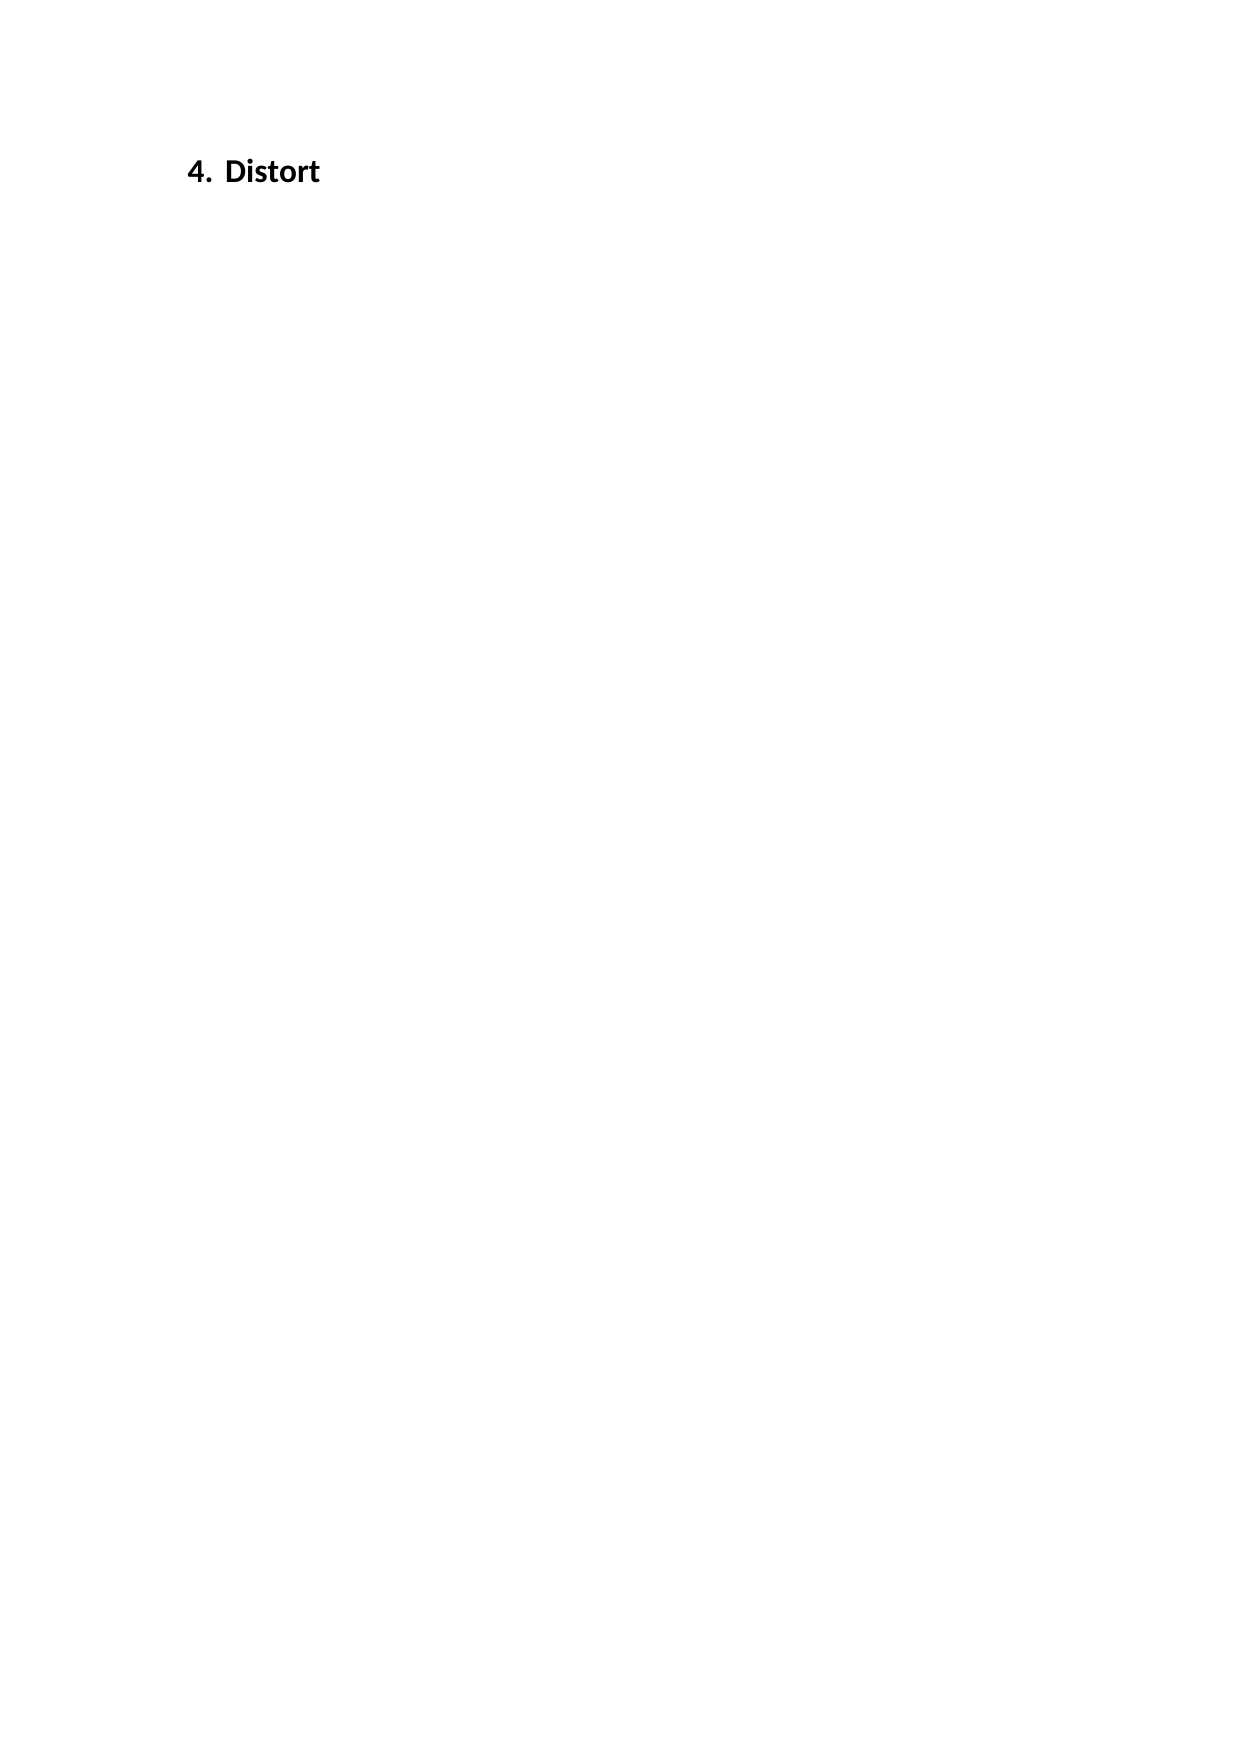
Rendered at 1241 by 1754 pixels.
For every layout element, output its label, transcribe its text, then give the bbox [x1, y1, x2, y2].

list Distort [187, 150, 1090, 191]
